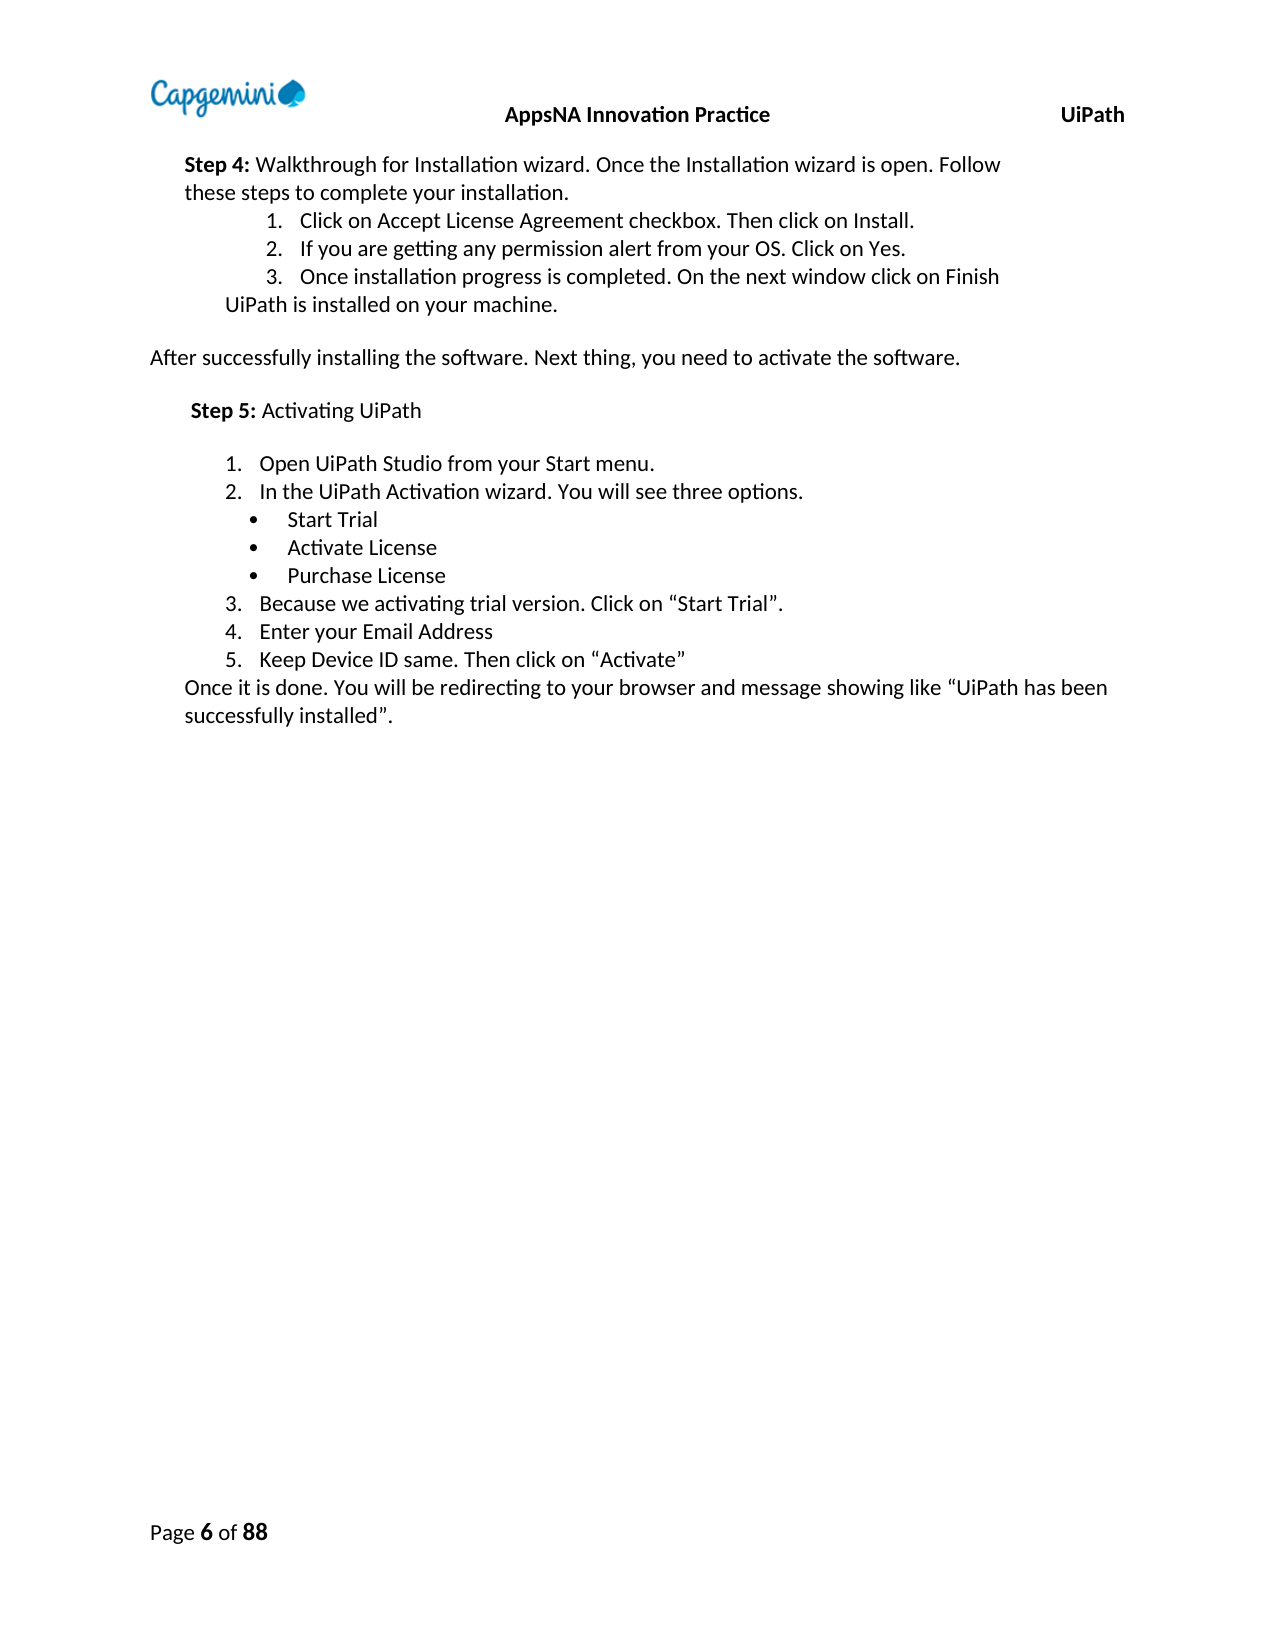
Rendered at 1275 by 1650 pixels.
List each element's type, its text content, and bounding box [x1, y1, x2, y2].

list Click on Accept License Agreement checkbox. Then click on Install. [266, 206, 1125, 234]
text Once it is done. You will be redirecting to your browser and message showing like “UiPath has been successfully installed”. [184, 673, 1125, 729]
list Enter your Email Address [225, 617, 1125, 645]
list Activate License [250, 533, 1125, 561]
text Step 5: Activating UiPath [150, 396, 1125, 424]
list Purchase License [250, 561, 1125, 589]
list In the UiPath Activation wizard. You will see three options. [225, 477, 1125, 505]
text Step 4: Walkthrough for Installation wizard. Once the Installation wizard is open. Follow these steps to complete your installation. [184, 150, 1125, 206]
list Keep Device ID same. Then click on “Activate” [225, 645, 1125, 673]
picture [150, 75, 307, 123]
list Once installation progress is completed. On the next window click on Finish [266, 262, 1125, 290]
text After successfully installing the software. Next thing, you need to activate the software. [150, 343, 1125, 371]
text UiPath is installed on your machine. [225, 290, 1125, 318]
list Open UiPath Studio from your Start menu. [225, 449, 1125, 477]
list Because we activating trial version. Click on “Start Trial”. [225, 589, 1125, 617]
list If you are getting any permission alert from your OS. Click on Yes. [266, 234, 1125, 262]
list Start Trial [250, 505, 1125, 533]
